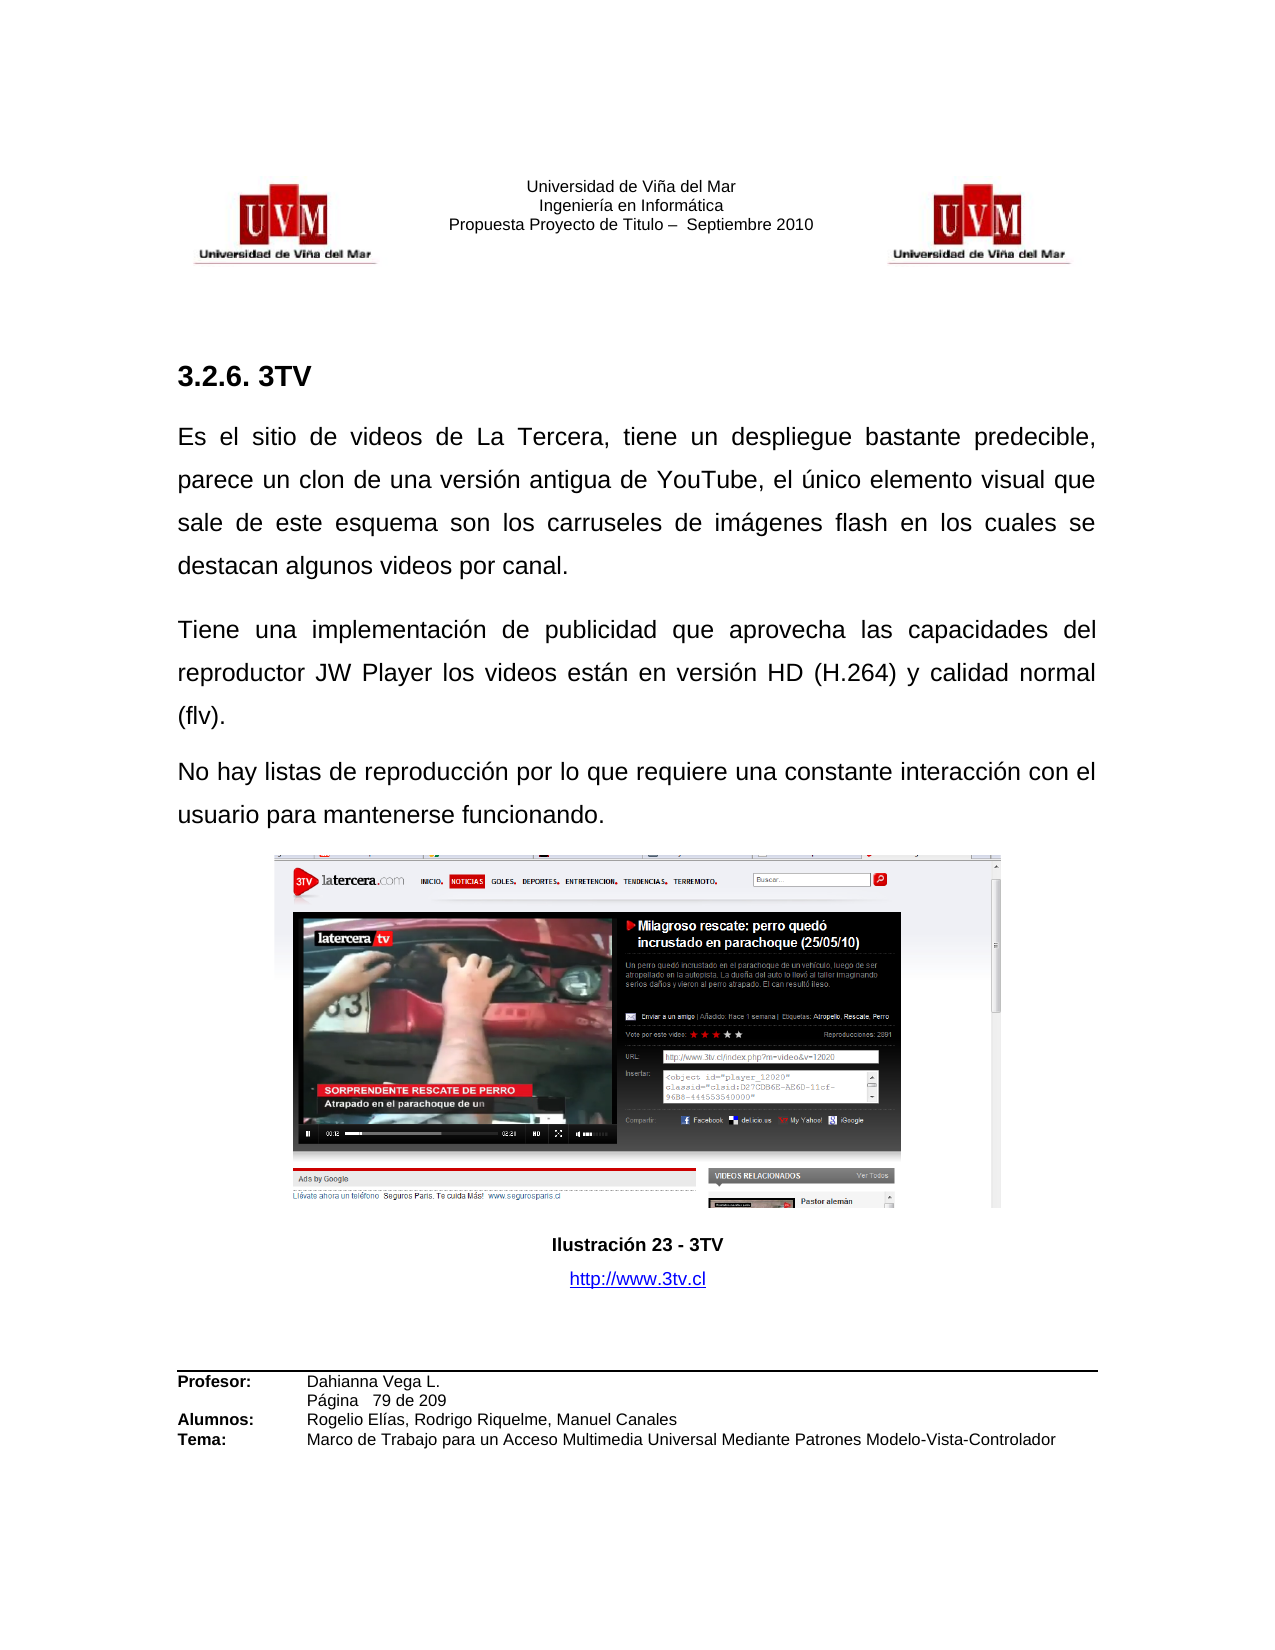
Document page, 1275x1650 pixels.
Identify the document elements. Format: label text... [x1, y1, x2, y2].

text Es el sitio de videos de La Tercera, tiene un despliegue bastante predecible, parece un clon de una versión antigua de YouTube, el único elemento visual que sale de este esquema son los carruseles de imágenes flash en los cuales se destacan algunos videos por canal. [177, 422, 1098, 580]
text http://www.3tv.cl [177, 1268, 1098, 1290]
text Tiene una implementación de publicidad que aprovecha las capacidades del reproductor JW Player los videos están en versión HD (H.264) y calidad normal (flv). [177, 615, 1098, 730]
text Ilustración 23 - 3TV [177, 1234, 1098, 1256]
subtitle 3.2.6. 3TV [177, 359, 1098, 392]
text No hay listas de reproducción por lo que requiere una constante interacción con el usuario para mantenerse funcionando. [177, 757, 1098, 829]
picture [177, 176, 390, 267]
picture [871, 176, 1084, 267]
picture [274, 855, 1001, 1208]
